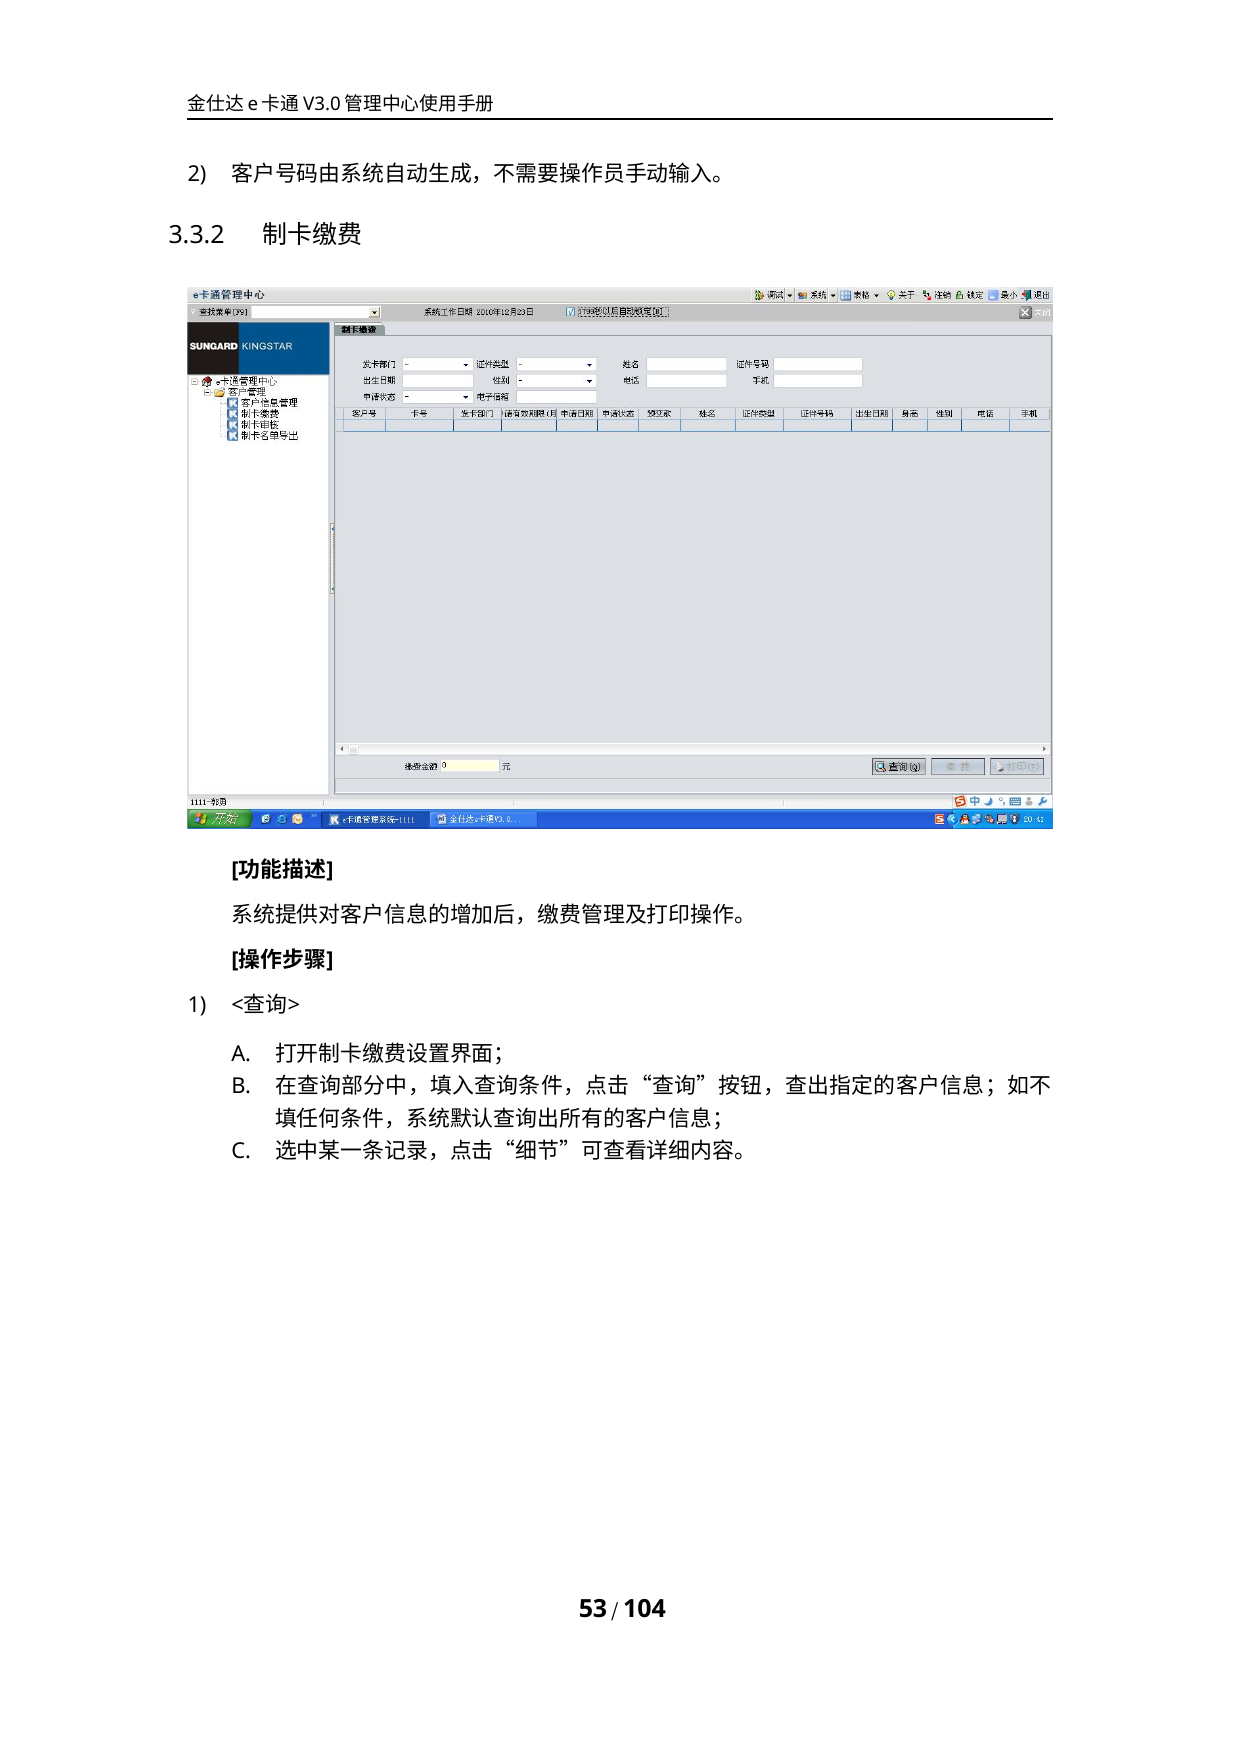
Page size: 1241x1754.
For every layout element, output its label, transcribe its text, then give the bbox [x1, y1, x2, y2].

picture [187, 287, 1053, 829]
list 选中某一条记录，点击“细节”可查看详细内容。 [231, 1133, 1053, 1165]
text 系统提供对客户信息的增加后，缴费管理及打印操作。 [187, 897, 1053, 929]
list 打开制卡缴费设置界面； [231, 1035, 1053, 1068]
list 客户号码由系统自动生成，不需要操作员手动输入。 [187, 156, 1053, 188]
list 在查询部分中，填入查询条件，点击“查询”按钮，查出指定的客户信息；如不填任何条件，系统默认查询出所有的客户信息； [231, 1068, 1053, 1133]
text [操作步骤] [187, 942, 1053, 974]
list 制卡缴费 [168, 201, 1053, 266]
text [功能描述] [187, 852, 1053, 884]
list <查询> [187, 987, 1053, 1019]
